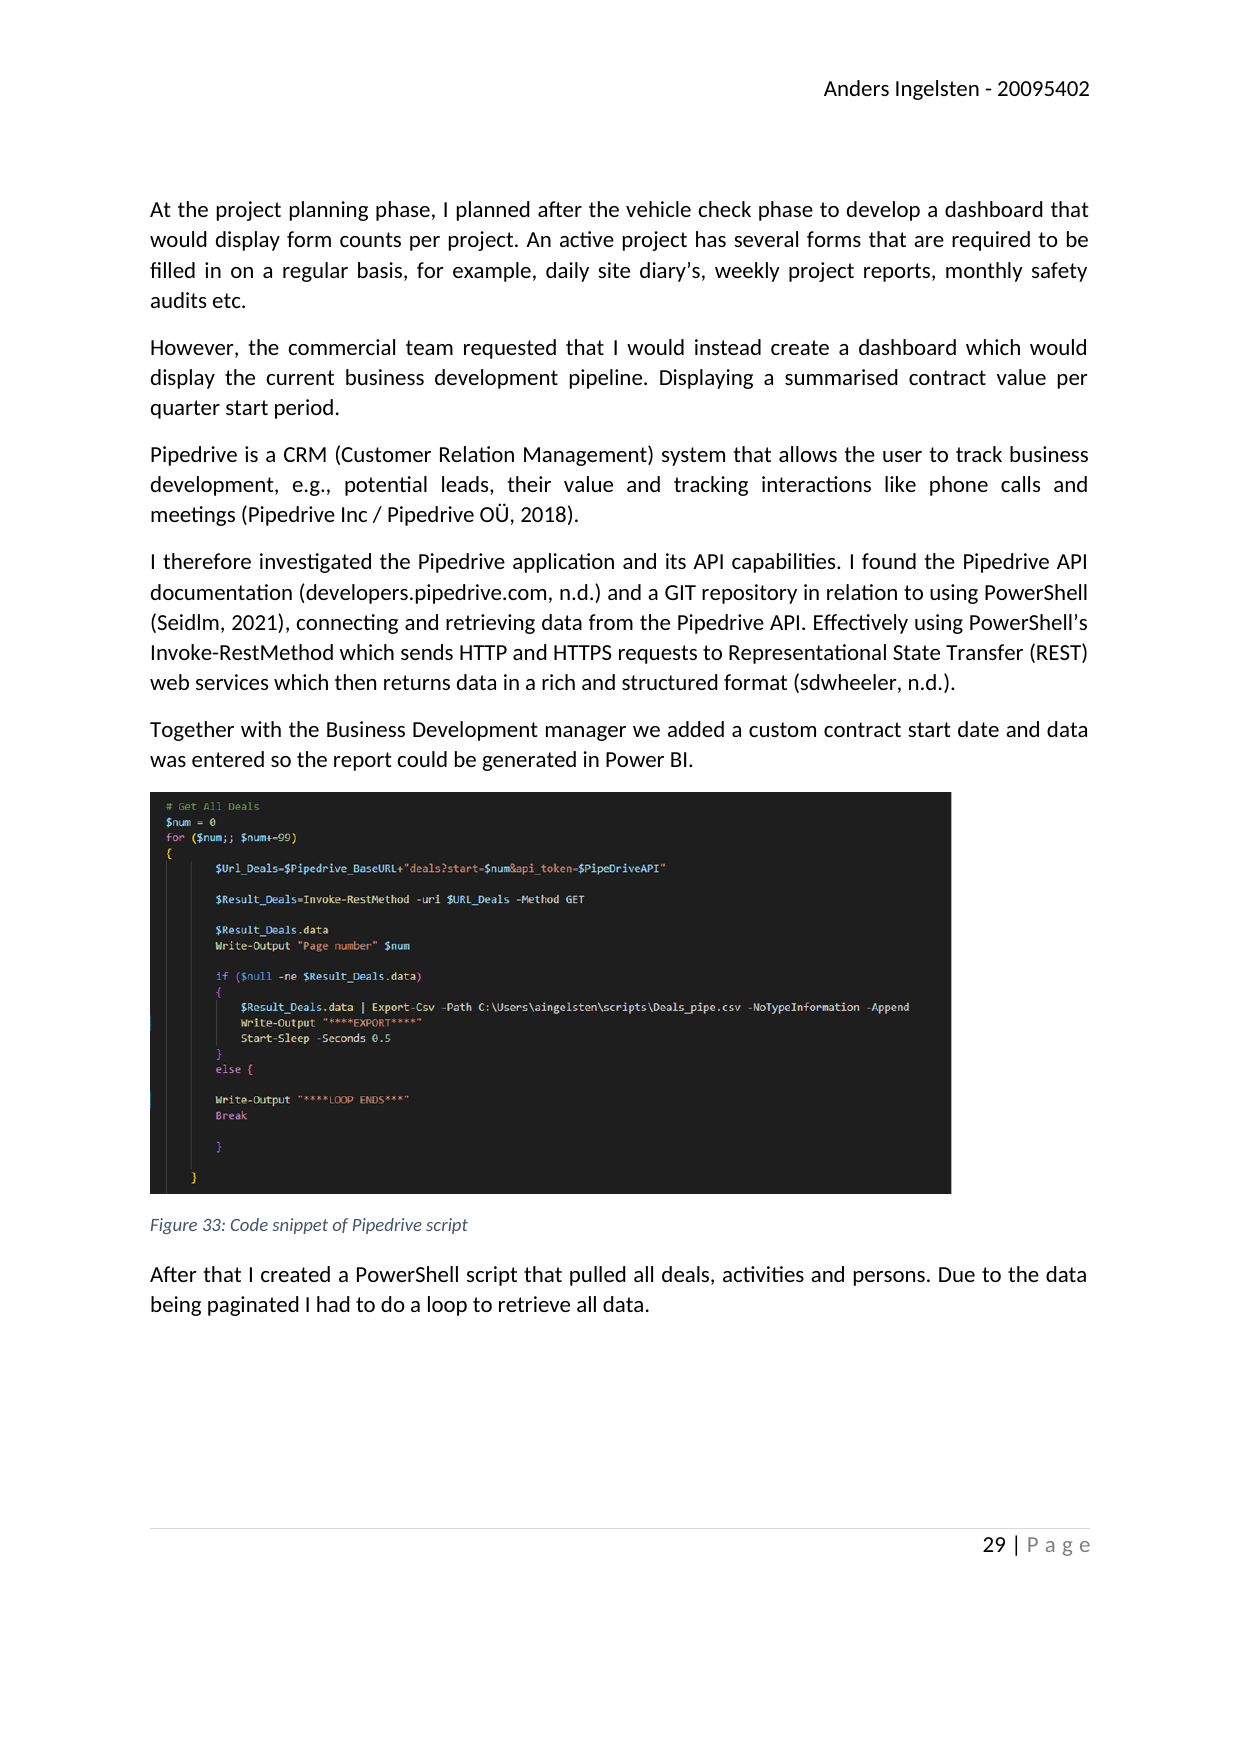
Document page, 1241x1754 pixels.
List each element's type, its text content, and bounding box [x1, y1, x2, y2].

text At the project planning phase, I planned after the vehicle check phase to develop a dashboard that would display form counts per project. An active project has several forms that are required to be filled in on a regular basis, for example, daily site diary’s, weekly project reports, monthly safety audits etc. [150, 195, 1090, 314]
text I therefore investigated the Pipedrive application and its API capabilities. I found the Pipedrive API documentation (developers.pipedrive.com, n.d.) and a GIT repository in relation to using PowerShell (Seidlm, 2021), connecting and retrieving data from the Pipedrive API. Effectively using PowerShell’s Invoke-RestMethod which sends HTTP and HTTPS requests to Representational State Transfer (REST) web services which then returns data in a rich and structured format (sdwheeler, n.d.). [150, 547, 1090, 696]
text Together with the Business Development manager we added a custom contract start date and data was entered so the report could be generated in Power BI. [150, 715, 1090, 773]
text Pipedrive is a CRM (Customer Relation Management) system that allows the user to track business development, e.g., potential leads, their value and tracking interactions like phone calls and meetings (Pipedrive Inc / Pipedrive OÜ, 2018). [150, 440, 1090, 529]
text However, the commercial team requested that I would instead create a dashboard which would display the current business development pipeline. Displaying a summarised contract value per quarter start period. [150, 333, 1090, 421]
picture [150, 792, 952, 1194]
text After that I created a PowerShell script that pulled all deals, activities and persons. Due to the data being paginated I had to do a loop to retrieve all data. [150, 1260, 1090, 1318]
